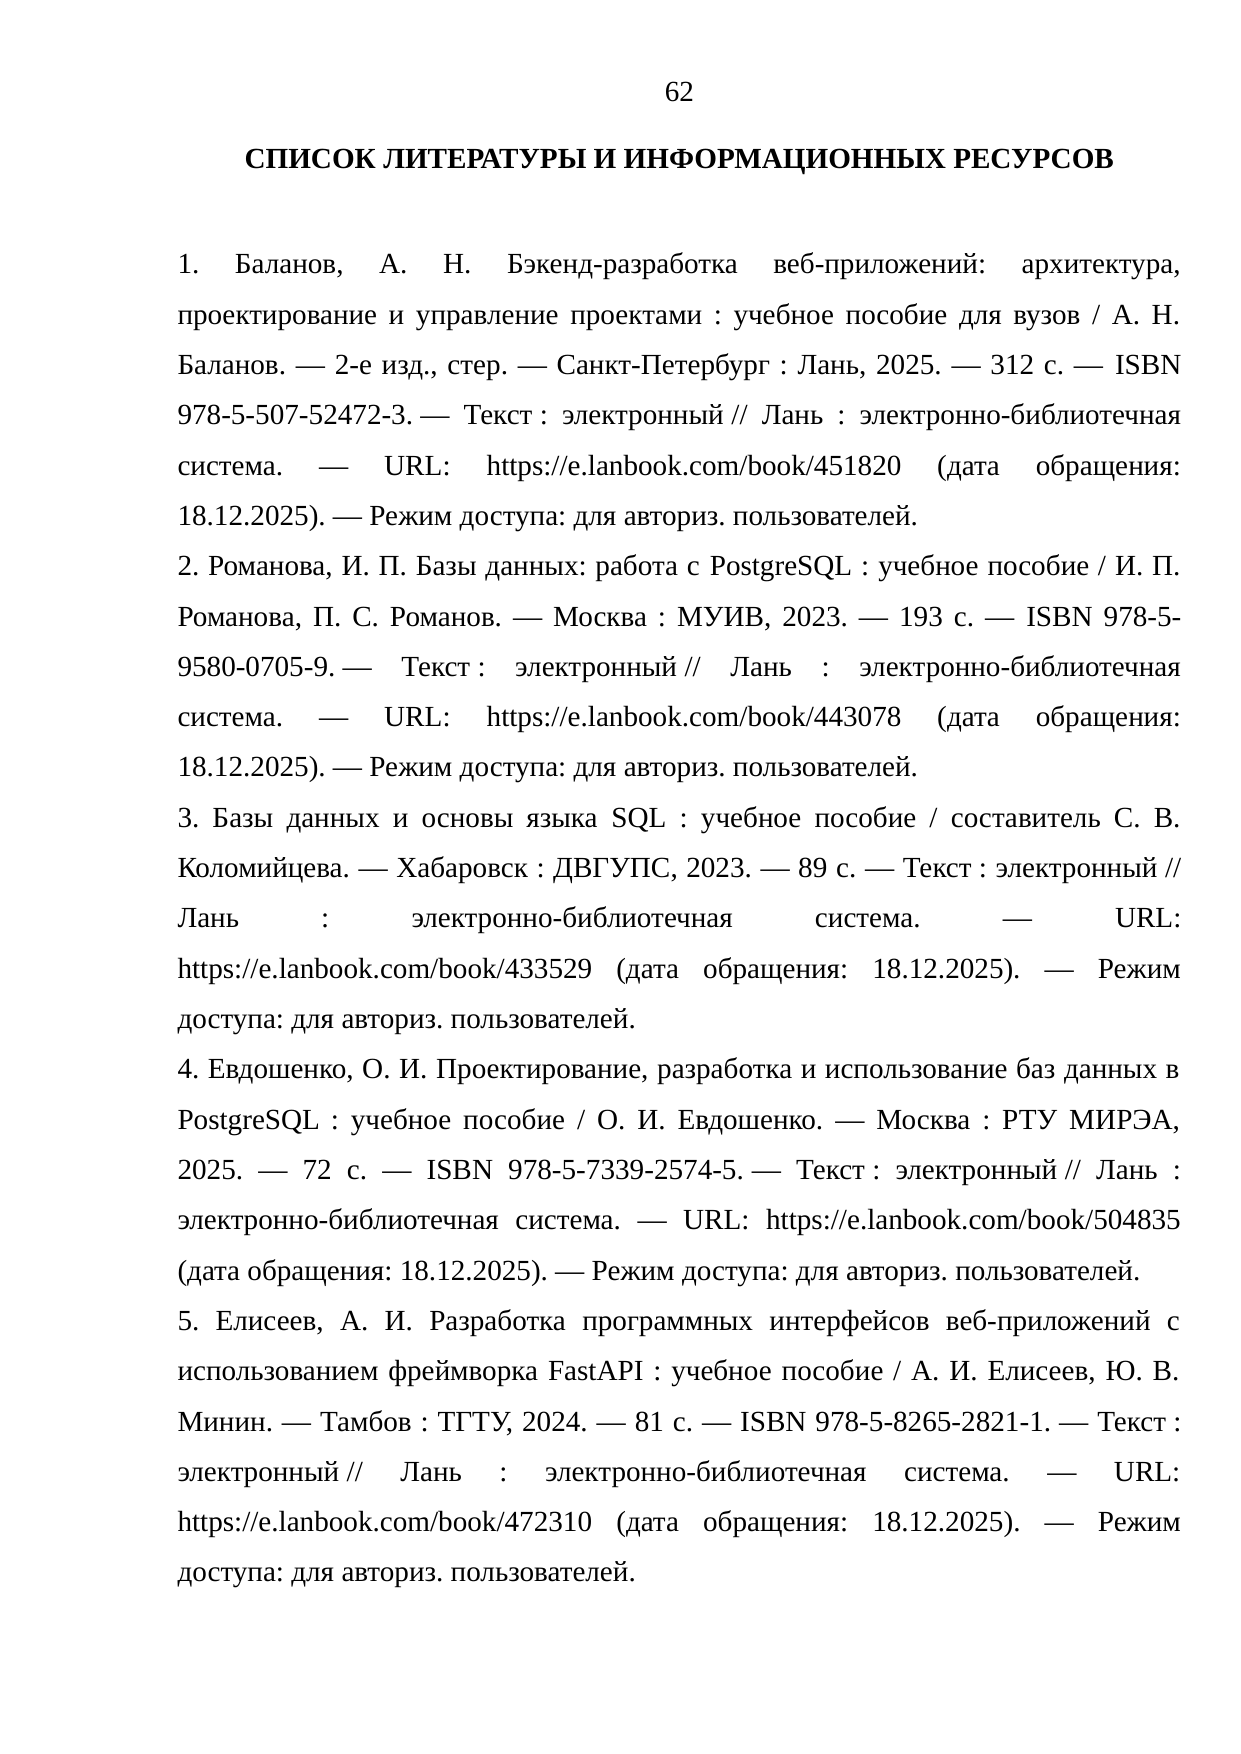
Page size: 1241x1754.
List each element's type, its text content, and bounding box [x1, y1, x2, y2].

text 5. Елисеев, А. И. Разработка программных интерфейсов веб-приложений с использованием фреймворка FastAPI : учебное пособие / А. И. Елисеев, Ю. В. Минин. — Тамбов : ТГТУ, 2024. — 81 с. — ISBN 978-5-8265-2821-1. — Текст : электронный // Лань : электронно-библиотечная система. — URL: https://e.lanbook.com/book/472310 (дата обращения: 18.12.2025). — Режим доступа: для авториз. пользователей. [177, 1303, 1181, 1588]
text 3. Базы данных и основы языка SQL : учебное пособие / составитель С. В. Коломийцева. — Хабаровск : ДВГУПС, 2023. — 89 с. — Текст : электронный // Лань : электронно-библиотечная система. — URL: https://e.lanbook.com/book/433529 (дата обращения: 18.12.2025). — Режим доступа: для авториз. пользователей. [177, 800, 1181, 1035]
text 2. Романова, И. П. Базы данных: работа с PostgreSQL : учебное пособие / И. П. Романова, П. С. Романов. — Москва : МУИВ, 2023. — 193 с. — ISBN 978-5-9580-0705-9. — Текст : электронный // Лань : электронно-библиотечная система. — URL: https://e.lanbook.com/book/443078 (дата обращения: 18.12.2025). — Режим доступа: для авториз. пользователей. [177, 548, 1181, 783]
subtitle СПИСОК ЛИТЕРАТУРЫ И ИНФОРМАЦИОННЫХ РЕСУРСОВ [177, 141, 1181, 174]
text 4. Евдошенко, О. И. Проектирование, разработка и использование баз данных в PostgreSQL : учебное пособие / О. И. Евдошенко. — Москва : РТУ МИРЭА, 2025. — 72 с. — ISBN 978-5-7339-2574-5. — Текст : электронный // Лань : электронно-библиотечная система. — URL: https://e.lanbook.com/book/504835 (дата обращения: 18.12.2025). — Режим доступа: для авториз. пользователей. [177, 1051, 1181, 1286]
text 1. Баланов, А. Н. Бэкенд-разработка веб-приложений: архитектура, проектирование и управление проектами : учебное пособие для вузов / А. Н. Баланов. — 2-е изд., стер. — Санкт-Петербург : Лань, 2025. — 312 с. — ISBN 978-5-507-52472-3. — Текст : электронный // Лань : электронно-библиотечная система. — URL: https://e.lanbook.com/book/451820 (дата обращения: 18.12.2025). — Режим доступа: для авториз. пользователей. [177, 246, 1181, 532]
